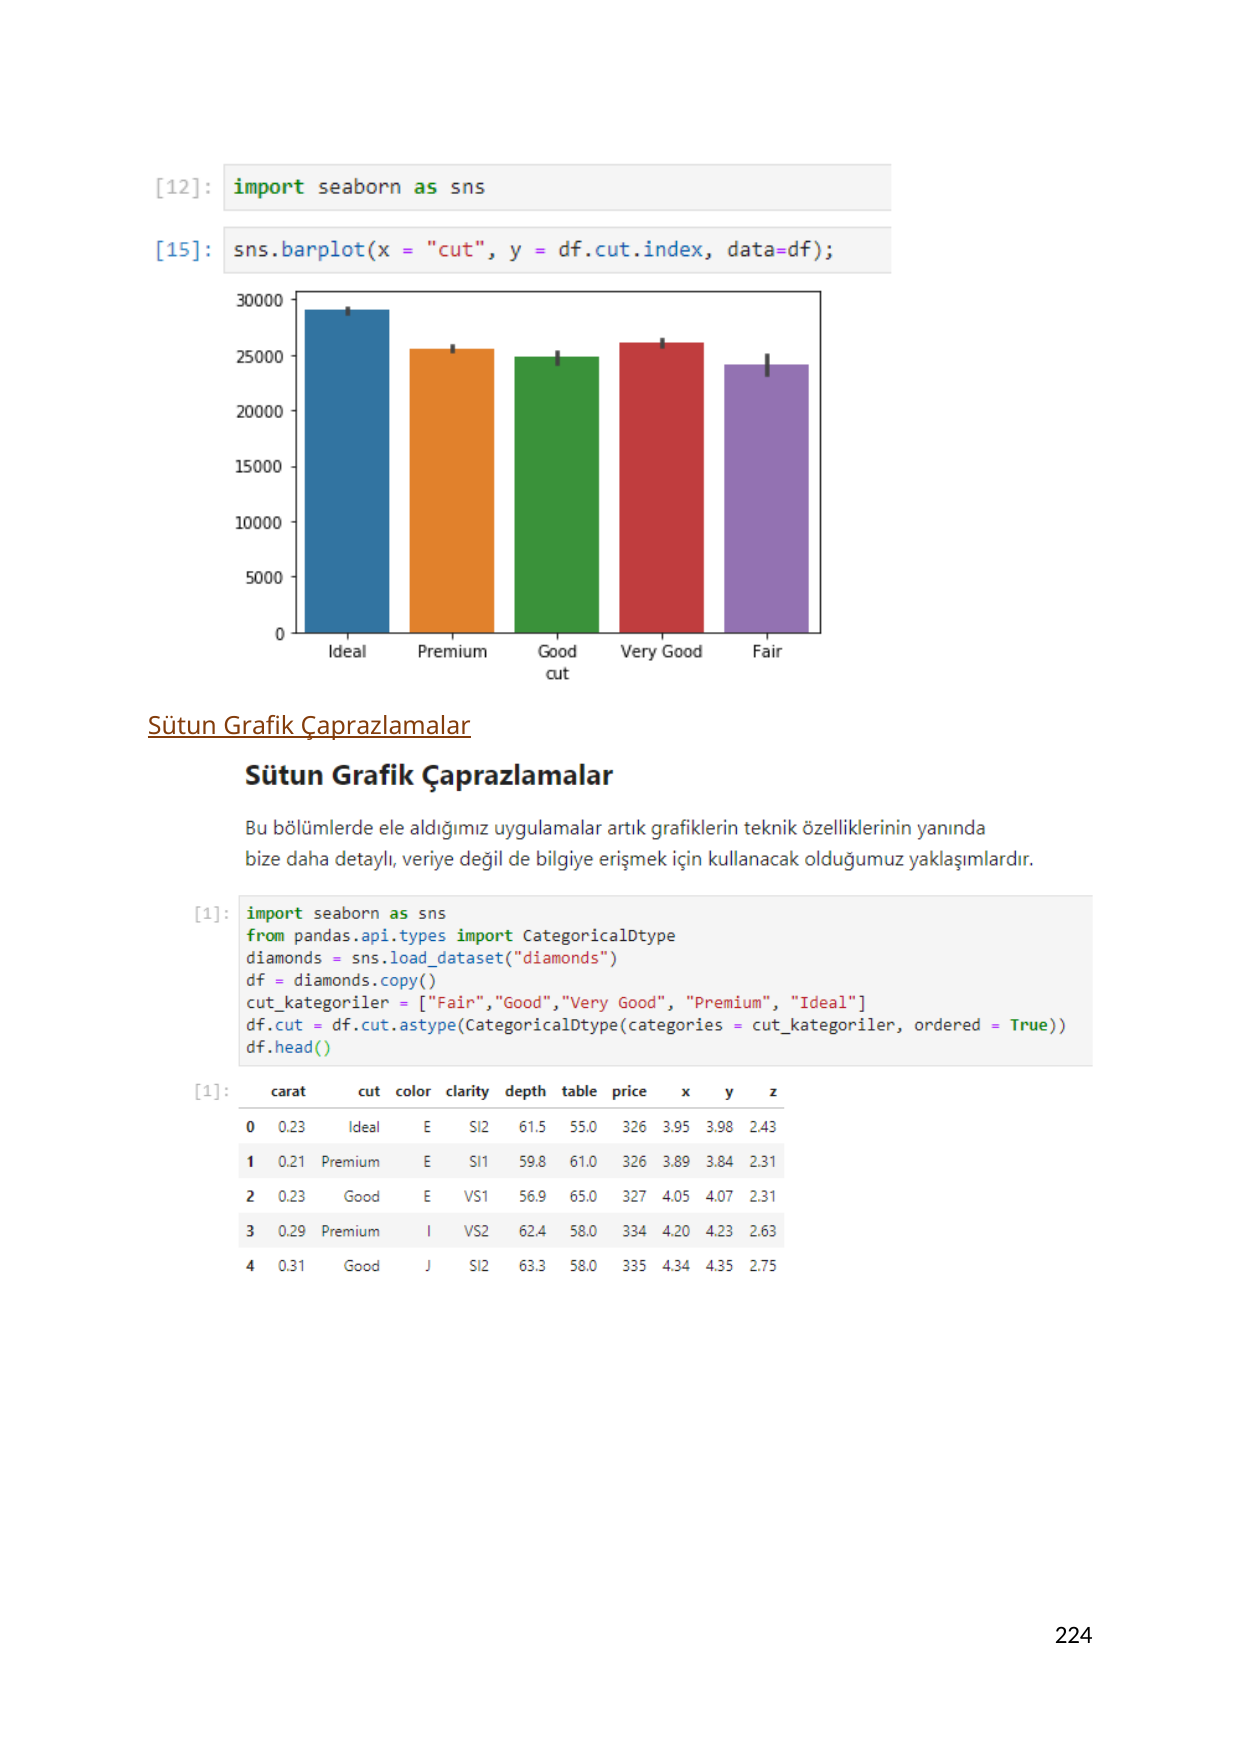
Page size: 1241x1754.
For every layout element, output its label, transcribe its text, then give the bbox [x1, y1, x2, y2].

picture [147, 147, 892, 689]
subtitle Sütun Grafik Çaprazlamalar [148, 707, 1092, 741]
picture [147, 744, 1093, 1301]
